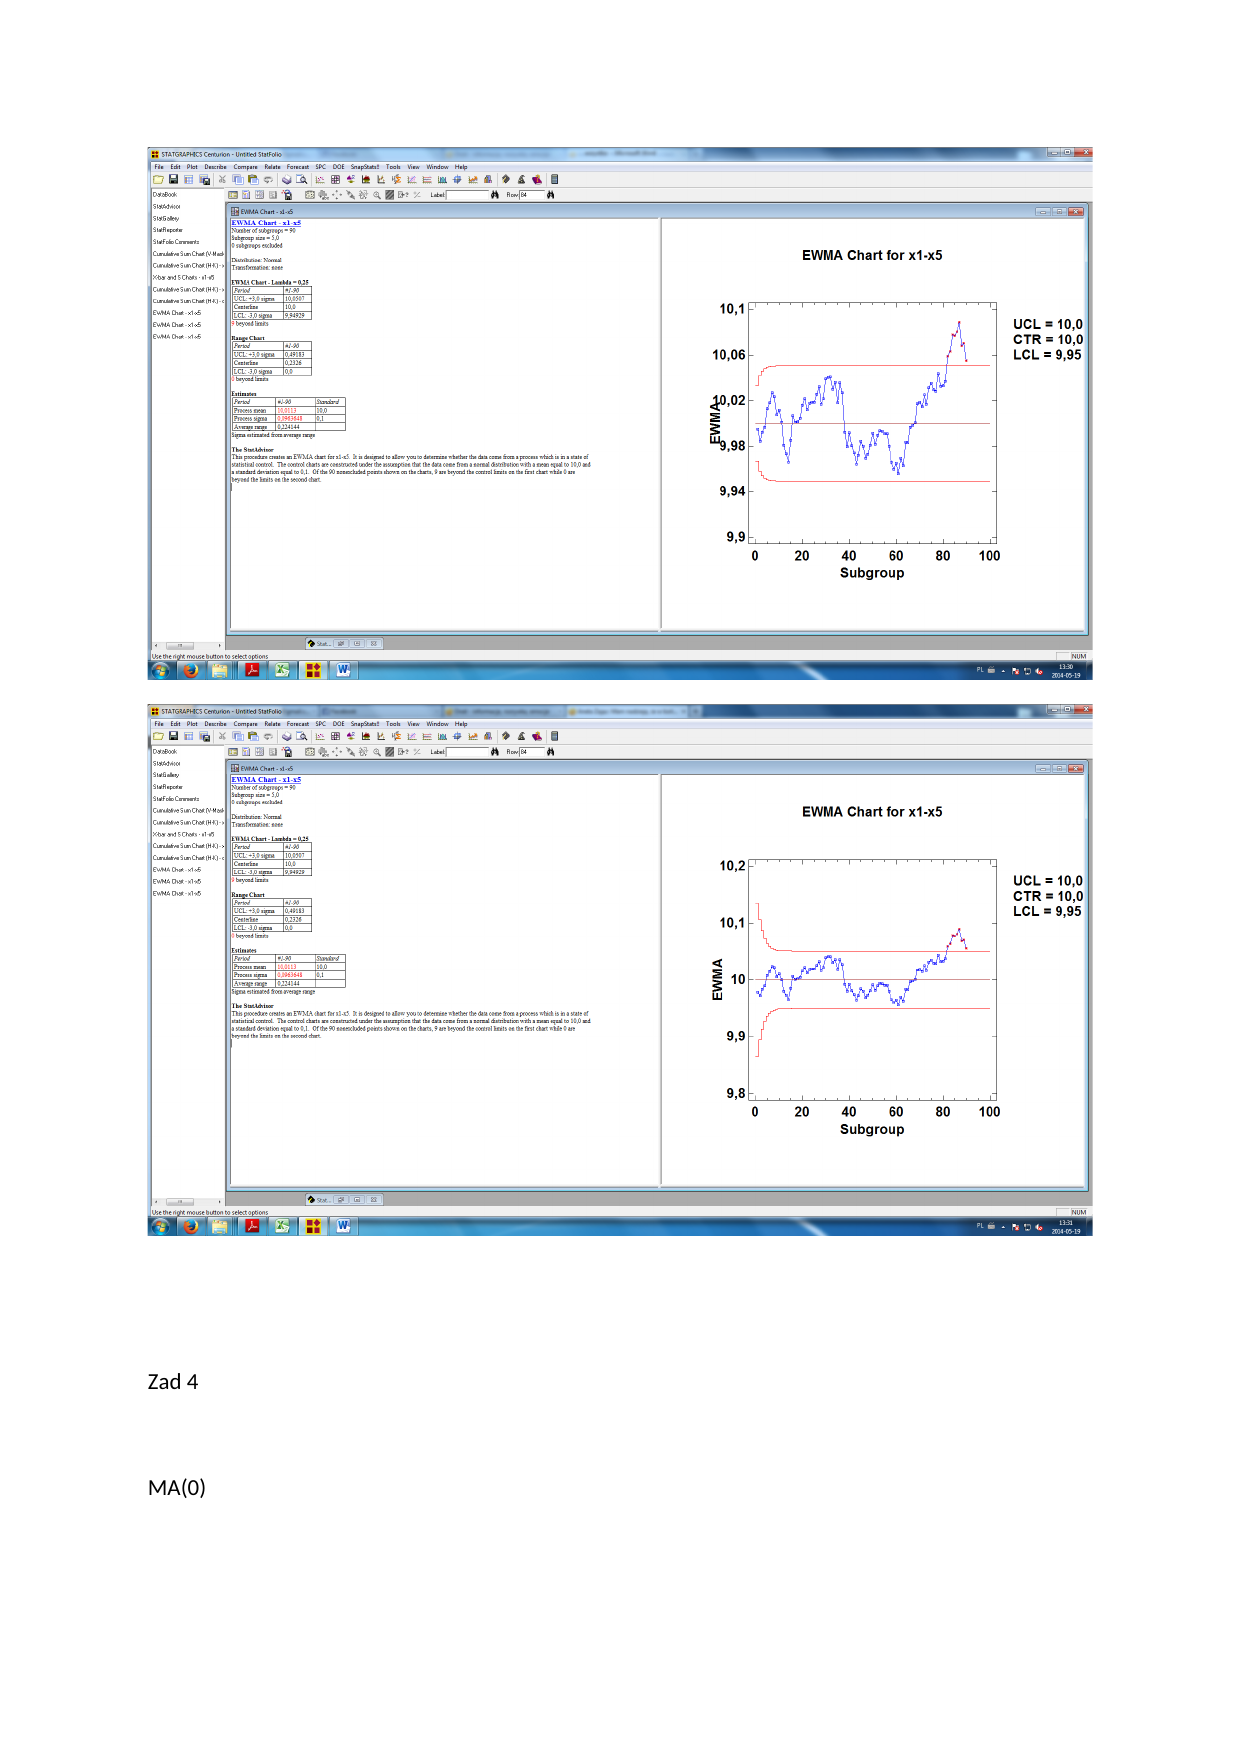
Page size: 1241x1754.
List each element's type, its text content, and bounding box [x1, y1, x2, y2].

picture [147, 704, 1093, 1236]
text Zad 4 [148, 1367, 1093, 1395]
picture [147, 147, 1093, 680]
text MA(0) [148, 1473, 1093, 1501]
